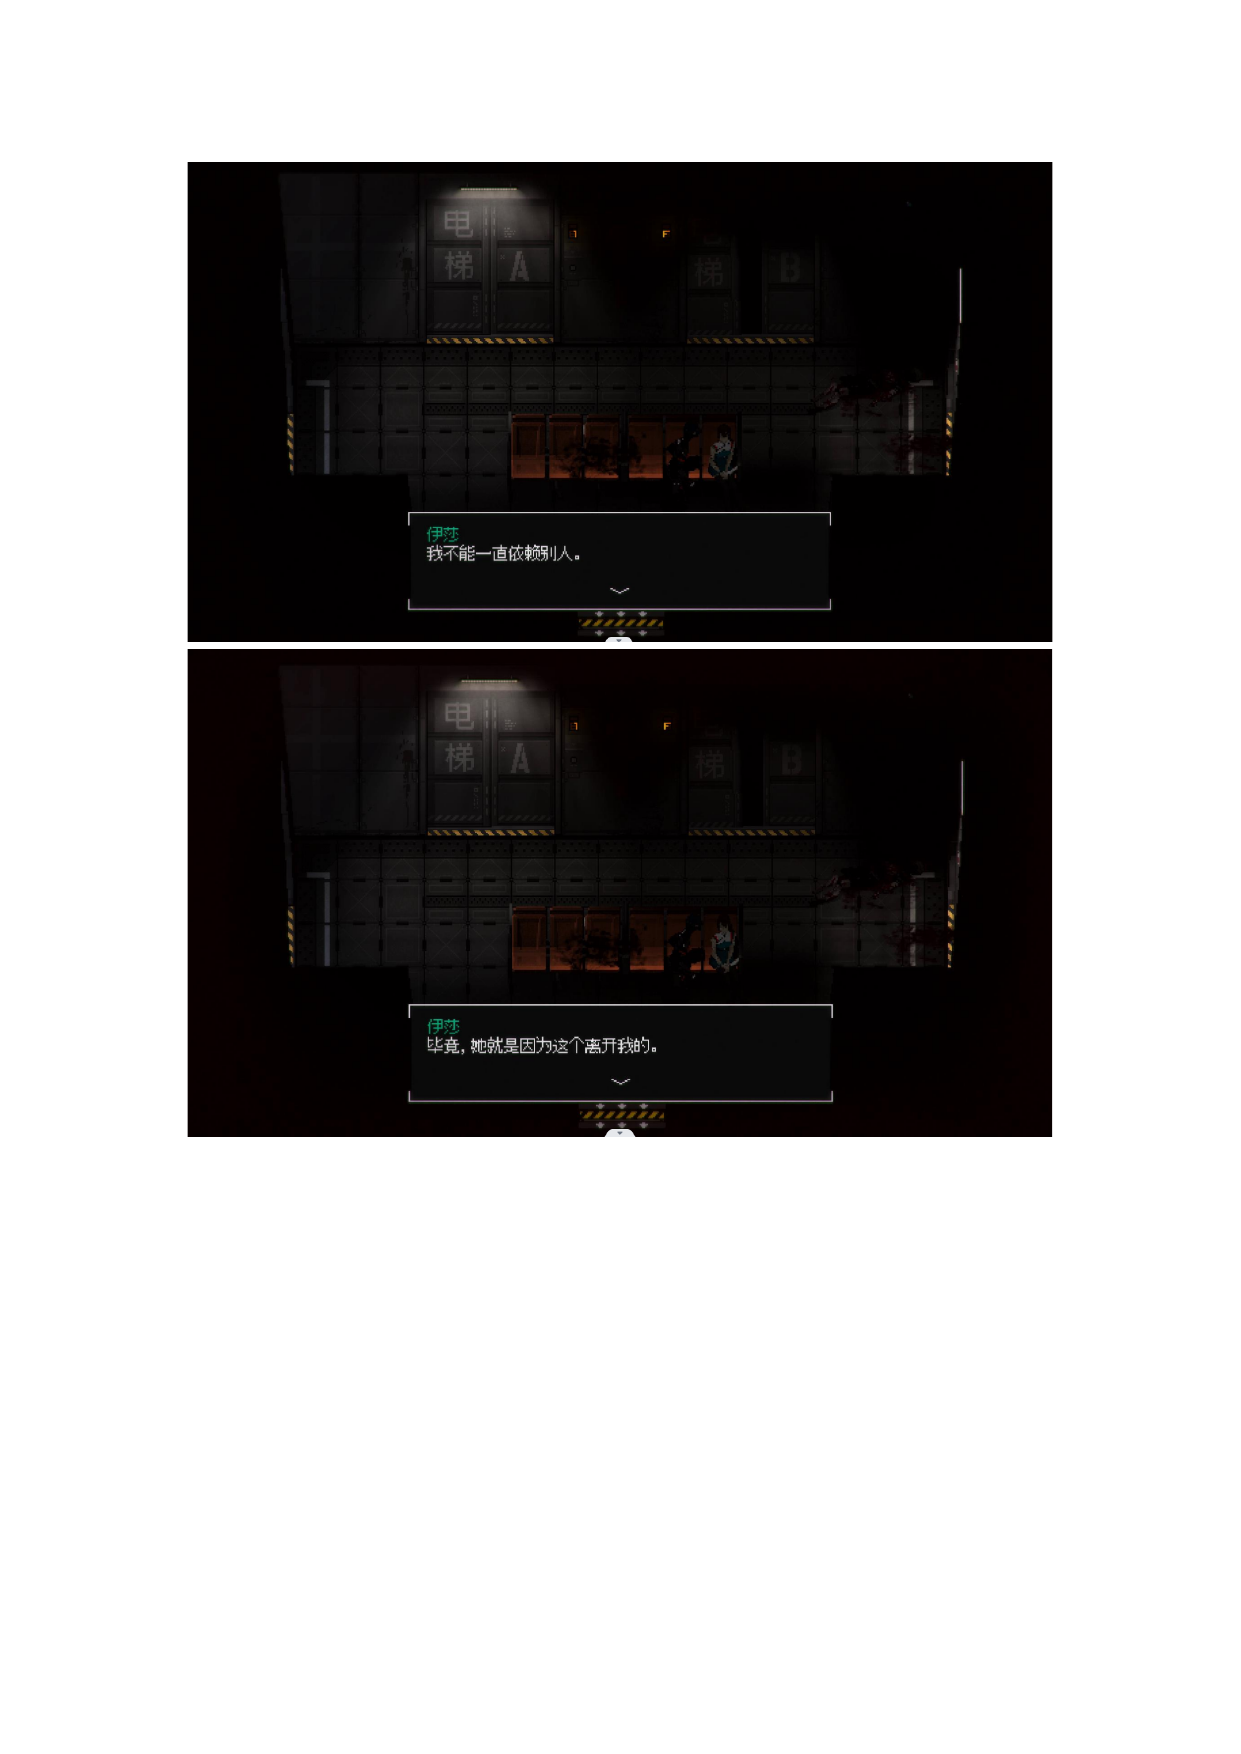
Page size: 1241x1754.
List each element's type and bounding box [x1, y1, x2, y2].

picture [187, 162, 1053, 642]
picture [187, 649, 1053, 1137]
